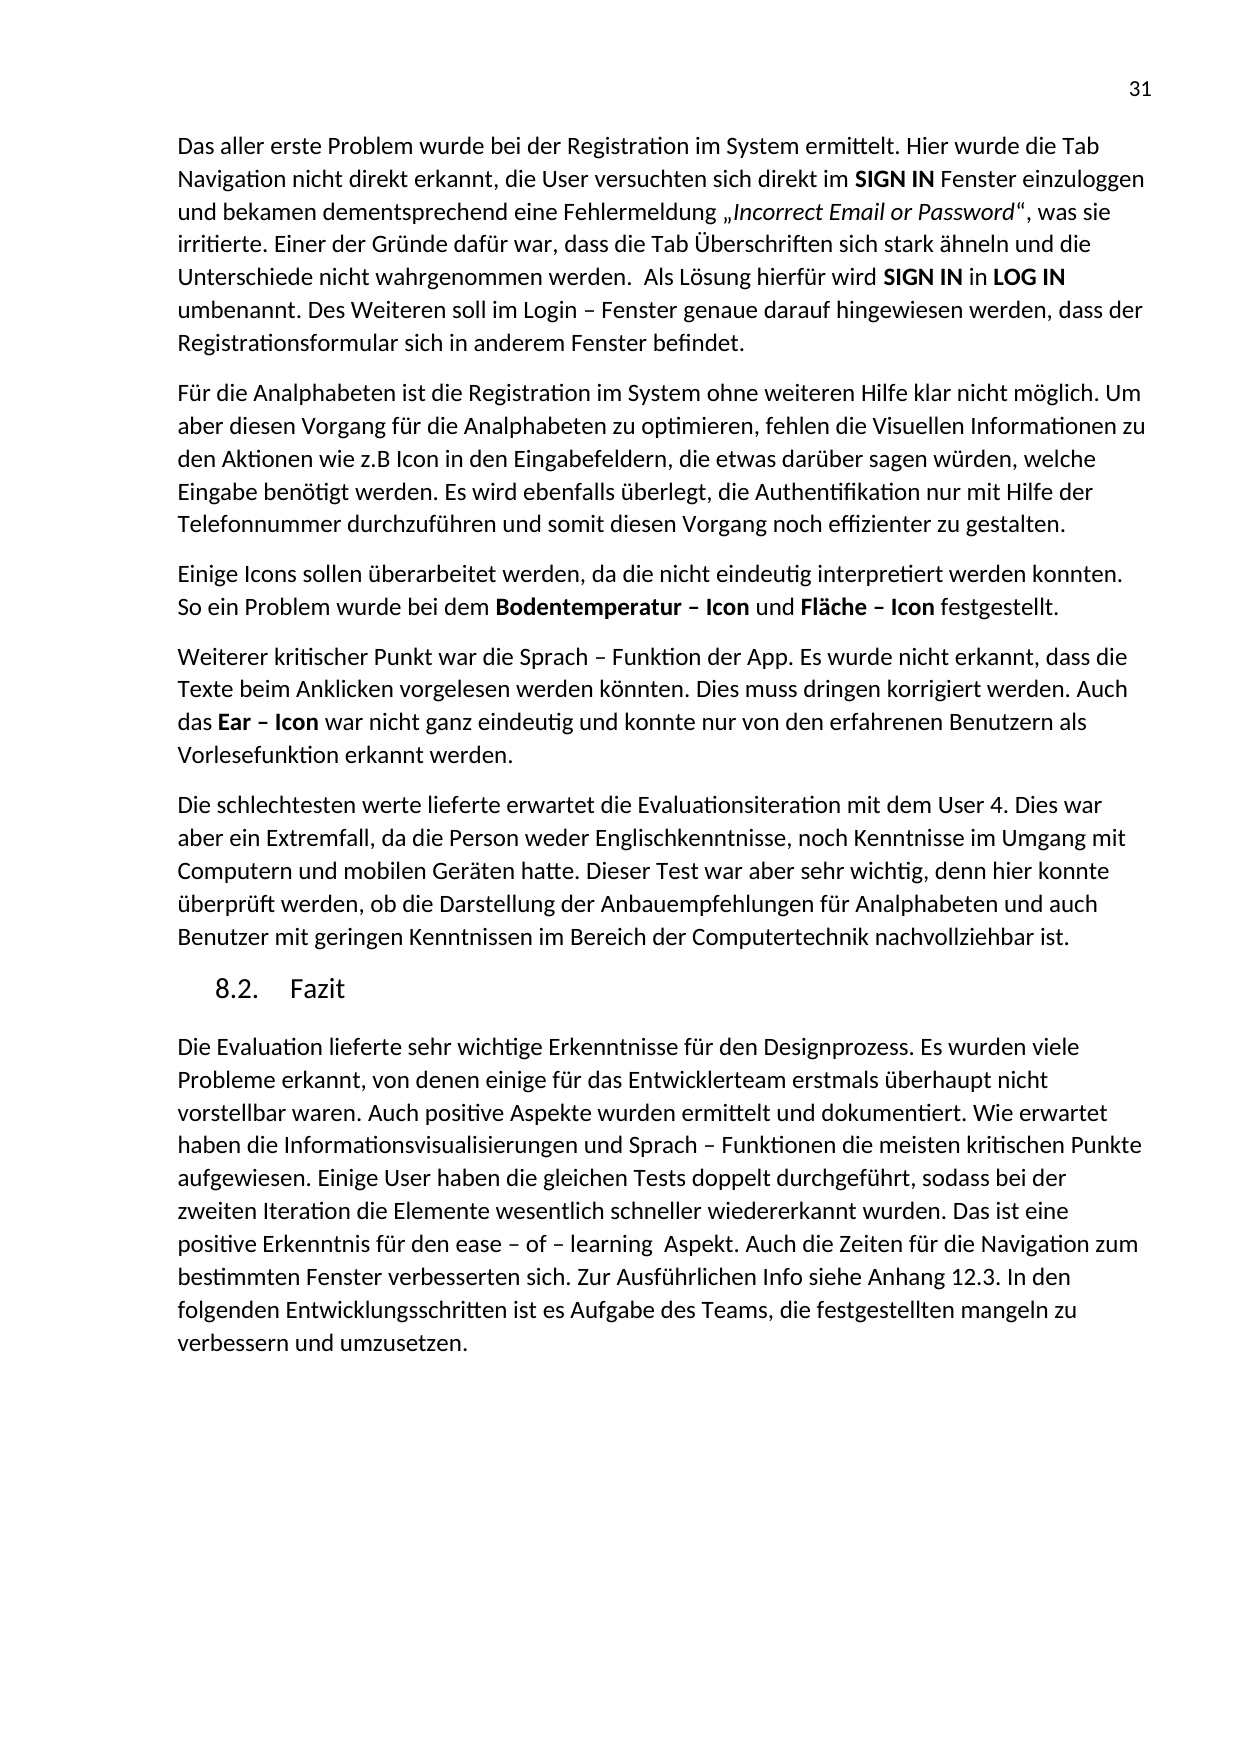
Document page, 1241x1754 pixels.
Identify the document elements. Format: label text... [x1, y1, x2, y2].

text Für die Analphabeten ist die Registration im System ohne weiteren Hilfe klar nicht möglich. Um aber diesen Vorgang für die Analphabeten zu optimieren, fehlen die Visuellen Informationen zu den Aktionen wie z.B Icon in den Eingabefeldern, die etwas darüber sagen würden, welche Eingabe benötigt werden. Es wird ebenfalls überlegt, die Authentifikation nur mit Hilfe der Telefonnummer durchzuführen und somit diesen Vorgang noch effizienter zu gestalten. [177, 377, 1152, 539]
text Das aller erste Problem wurde bei der Registration im System ermittelt. Hier wurde die Tab Navigation nicht direkt erkannt, die User versuchten sich direkt im SIGN IN Fenster einzuloggen und bekamen dementsprechend eine Fehlermeldung „Incorrect Email or Password“, was sie irritierte. Einer der Gründe dafür war, dass die Tab Überschriften sich stark ähneln und die Unterschiede nicht wahrgenommen werden. Als Lösung hierfür wird SIGN IN in LOG IN umbenannt. Des Weiteren soll im Login – Fenster genaue darauf hingewiesen werden, dass der Registrationsformular sich in anderem Fenster befindet. [177, 130, 1152, 358]
subtitle Fazit [215, 970, 1152, 1006]
text Die Evaluation lieferte sehr wichtige Erkenntnisse für den Designprozess. Es wurden viele Probleme erkannt, von denen einige für das Entwicklerteam erstmals überhaupt nicht vorstellbar waren. Auch positive Aspekte wurden ermittelt und dokumentiert. Wie erwartet haben die Informationsvisualisierungen und Sprach – Funktionen die meisten kritischen Punkte aufgewiesen. Einige User haben die gleichen Tests doppelt durchgeführt, sodass bei der zweiten Iteration die Elemente wesentlich schneller wiedererkannt wurden. Das ist eine positive Erkenntnis für den ease – of – learning Aspekt. Auch die Zeiten für die Navigation zum bestimmten Fenster verbesserten sich. Zur Ausführlichen Info siehe Anhang 12.3. In den folgenden Entwicklungsschritten ist es Aufgabe des Teams, die festgestellten mangeln zu verbessern und umzusetzen. [177, 1031, 1152, 1358]
text Die schlechtesten werte lieferte erwartet die Evaluationsiteration mit dem User 4. Dies war aber ein Extremfall, da die Person weder Englischkenntnisse, noch Kenntnisse im Umgang mit Computern und mobilen Geräten hatte. Dieser Test war aber sehr wichtig, denn hier konnte überprüft werden, ob die Darstellung der Anbauempfehlungen für Analphabeten und auch Benutzer mit geringen Kenntnissen im Bereich der Computertechnik nachvollziehbar ist. [177, 789, 1152, 951]
text Einige Icons sollen überarbeitet werden, da die nicht eindeutig interpretiert werden konnten. So ein Problem wurde bei dem Bodentemperatur – Icon und Fläche – Icon festgestellt. [177, 558, 1152, 622]
text Weiterer kritischer Punkt war die Sprach – Funktion der App. Es wurde nicht erkannt, dass die Texte beim Anklicken vorgelesen werden könnten. Dies muss dringen korrigiert werden. Auch das Ear – Icon war nicht ganz eindeutig und konnte nur von den erfahrenen Benutzern als Vorlesefunktion erkannt werden. [177, 641, 1152, 770]
